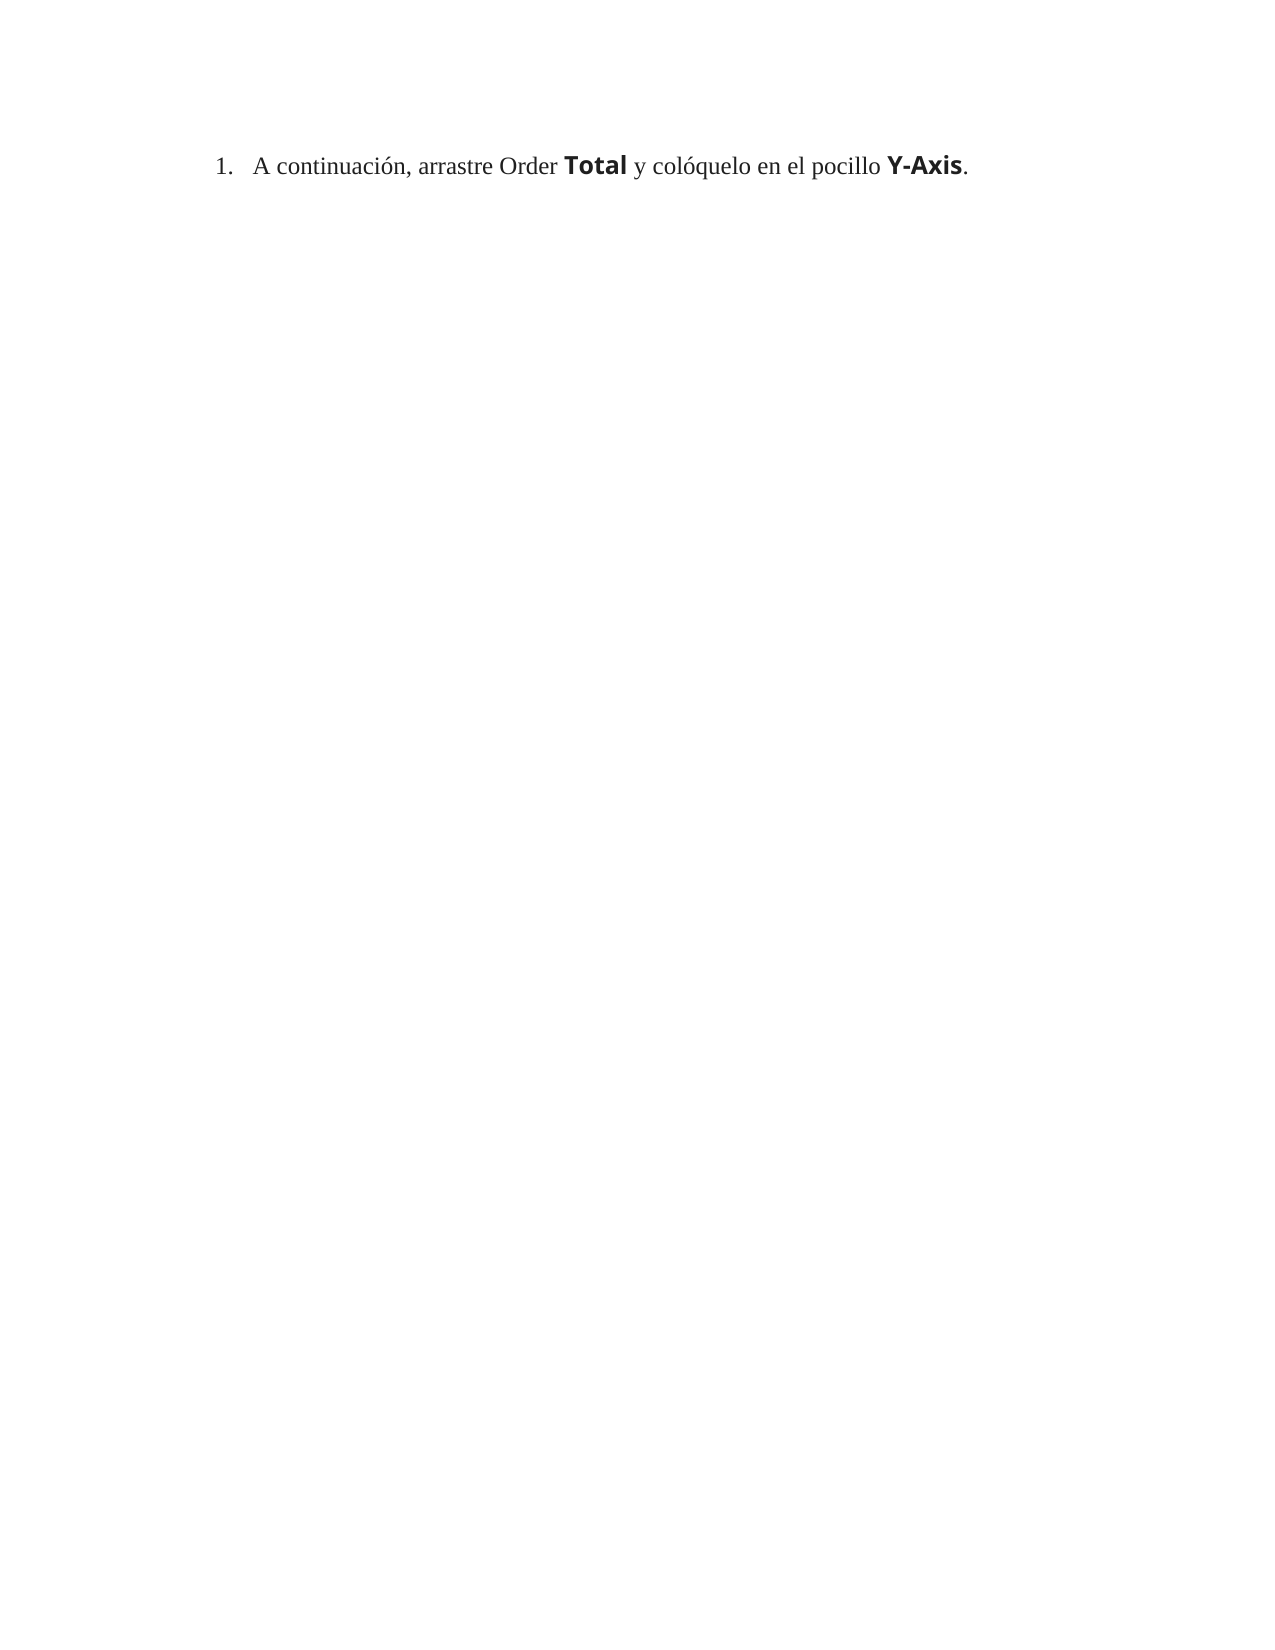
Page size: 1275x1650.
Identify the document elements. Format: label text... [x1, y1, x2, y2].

list A continuación, arrastre Order Total y colóquelo en el pocillo Y-Axis. [215, 148, 1098, 182]
